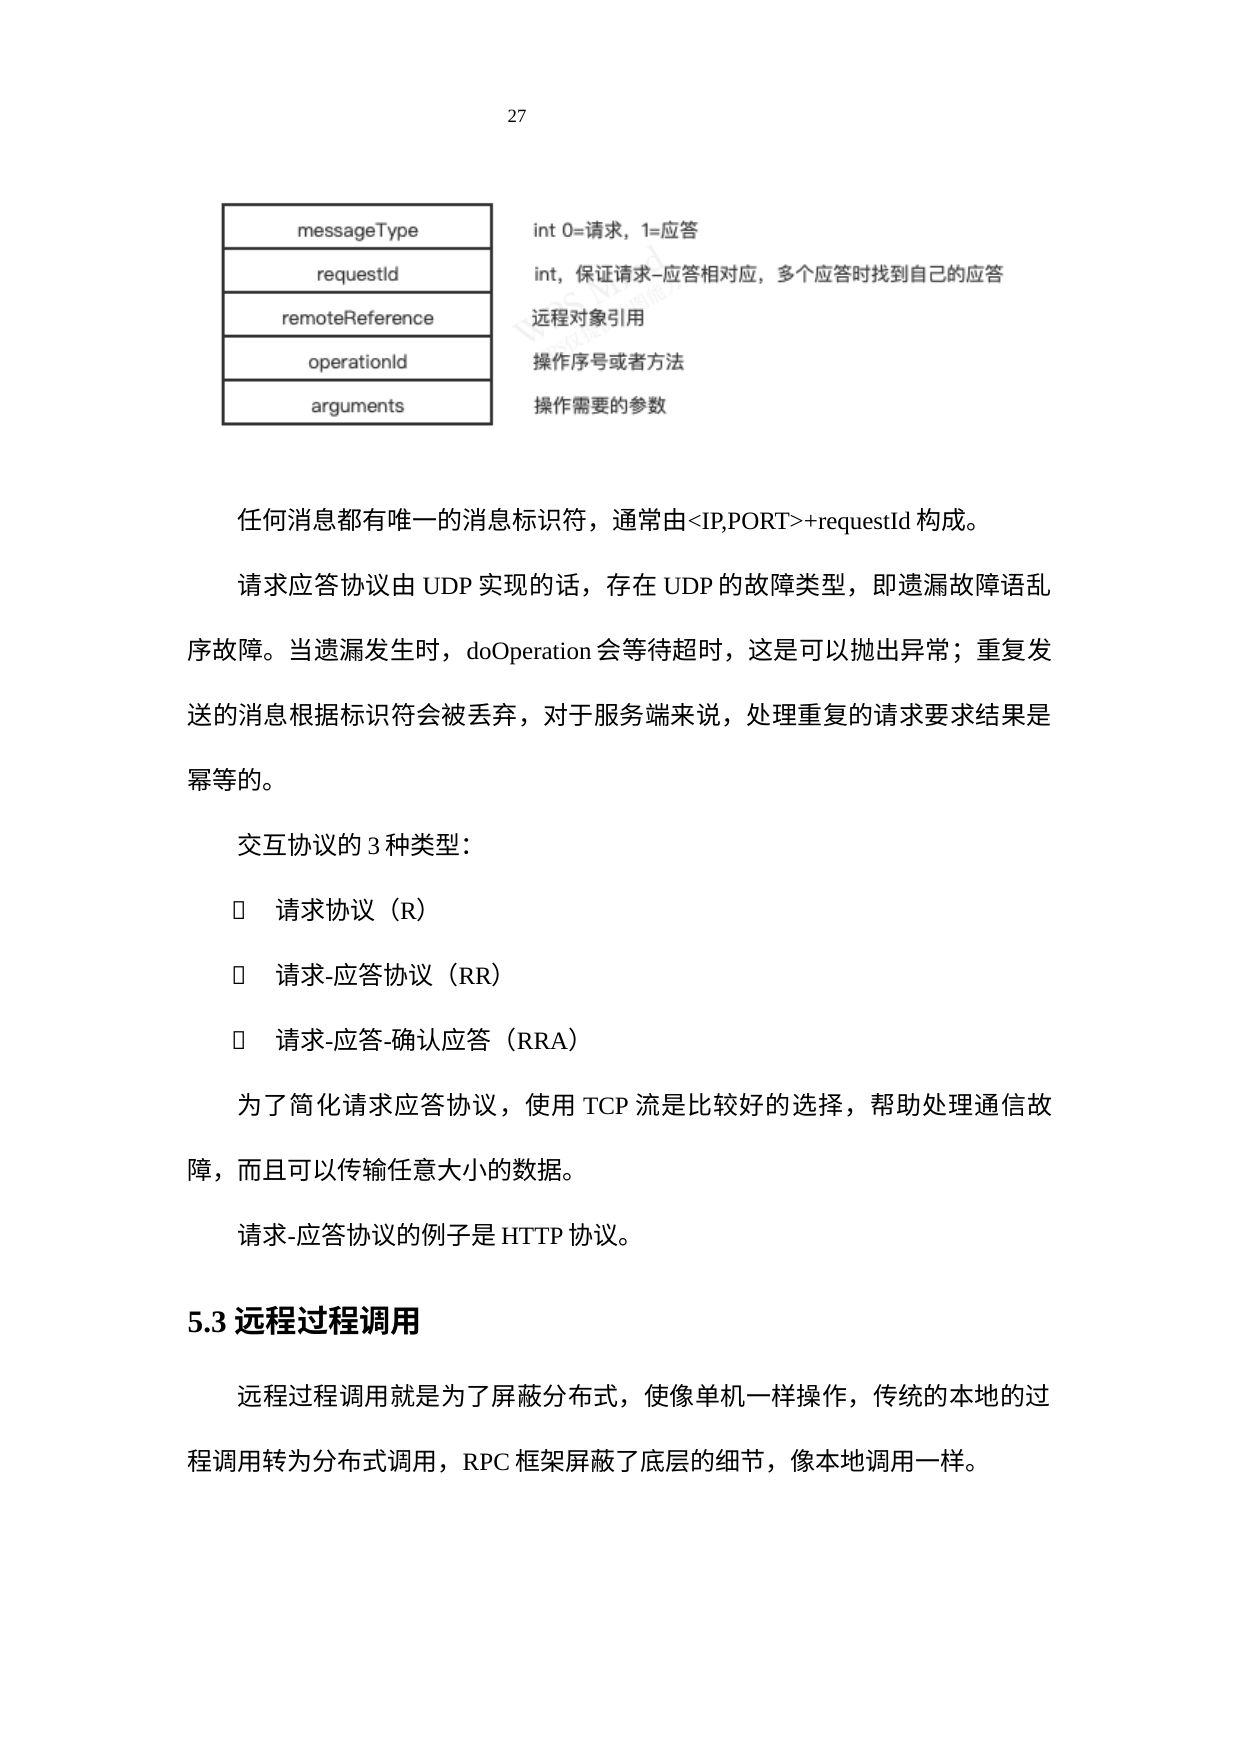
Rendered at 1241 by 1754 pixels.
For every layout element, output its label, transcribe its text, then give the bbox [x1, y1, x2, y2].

list 请求-应答-确认应答（RRA） [231, 1007, 1053, 1072]
text 请求-应答协议的例子是HTTP协议。 [187, 1202, 1053, 1267]
subtitle 5.3 远程过程调用 [187, 1288, 1053, 1353]
text 为了简化请求应答协议，使用TCP流是比较好的选择，帮助处理通信故障，而且可以传输任意大小的数据。 [187, 1072, 1053, 1202]
text 交互协议的3种类型： [187, 812, 1053, 877]
picture [187, 162, 1053, 468]
list 请求-应答协议（RR） [231, 942, 1053, 1007]
text 远程过程调用就是为了屏蔽分布式，使像单机一样操作，传统的本地的过程调用转为分布式调用，RPC框架屏蔽了底层的细节，像本地调用一样。 [187, 1363, 1053, 1493]
list 请求协议（R） [231, 877, 1053, 942]
text 请求应答协议由UDP实现的话，存在UDP的故障类型，即遗漏故障语乱序故障。当遗漏发生时，doOperation会等待超时，这是可以抛出异常；重复发送的消息根据标识符会被丢弃，对于服务端来说，处理重复的请求要求结果是幂等的。 [187, 552, 1053, 812]
text 任何消息都有唯一的消息标识符，通常由<IP,PORT>+requestId构成。 [187, 487, 1053, 552]
